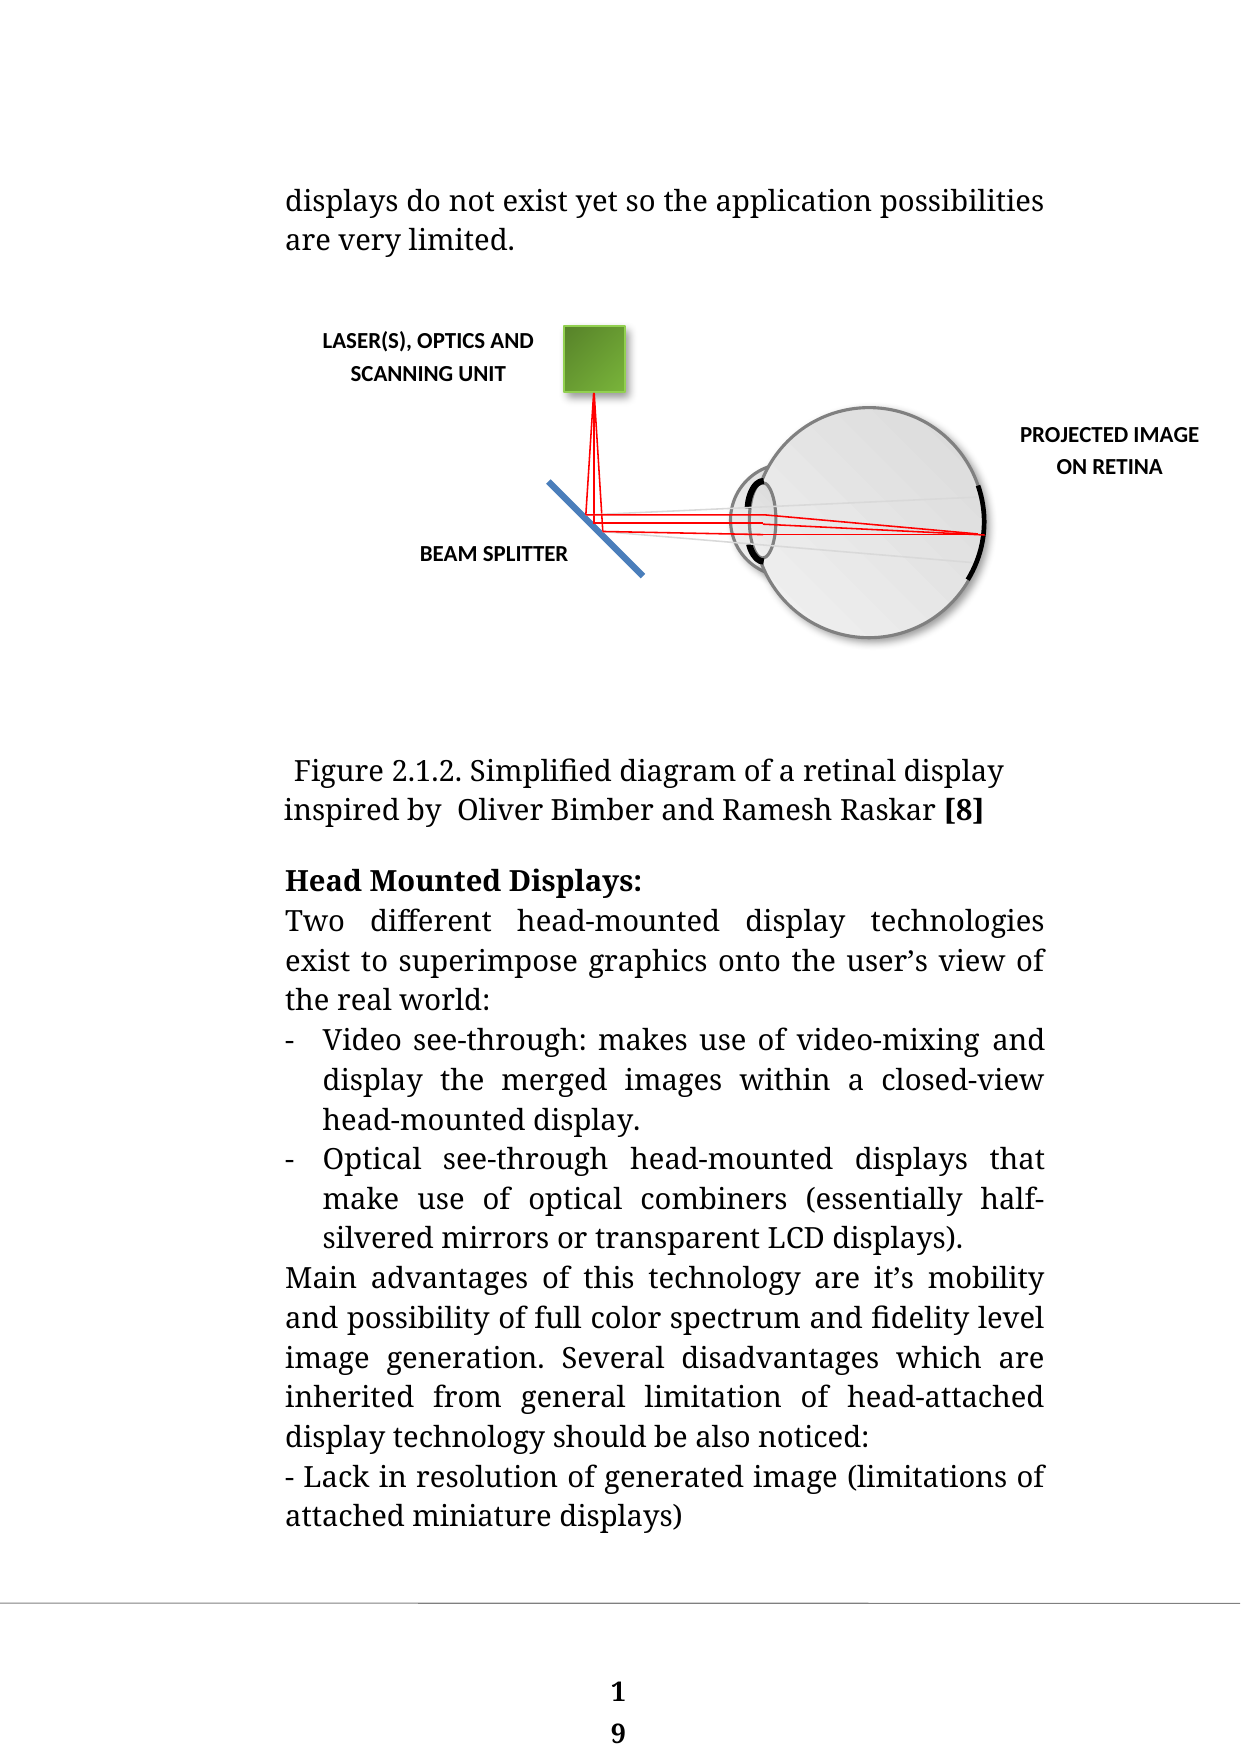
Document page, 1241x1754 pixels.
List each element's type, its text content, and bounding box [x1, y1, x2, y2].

list Video see-through: makes use of video-mixing and display the merged images within a closed-view head-mounted display. [285, 1019, 1045, 1138]
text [285, 180, 1045, 259]
list Optical see-through head-mounted displays that make use of optical combiners (essentially half-silvered mirrors or transparent LCD displays). [285, 1138, 1045, 1257]
text Main advantages of this technology are it’s mobility and possibility of full color spectrum and fidelity level image generation. Several disadvantages which are inherited from general limitation of head-attached display technology should be also noticed: [285, 1257, 1045, 1456]
text Head Mounted Displays: [285, 861, 1045, 900]
text - Lack in resolution of generated image (limitations of attached miniature displays) [285, 1456, 1045, 1535]
text Two different head-mounted display technologies exist to superimpose graphics onto the user’s view of the real world: [285, 900, 1045, 1019]
